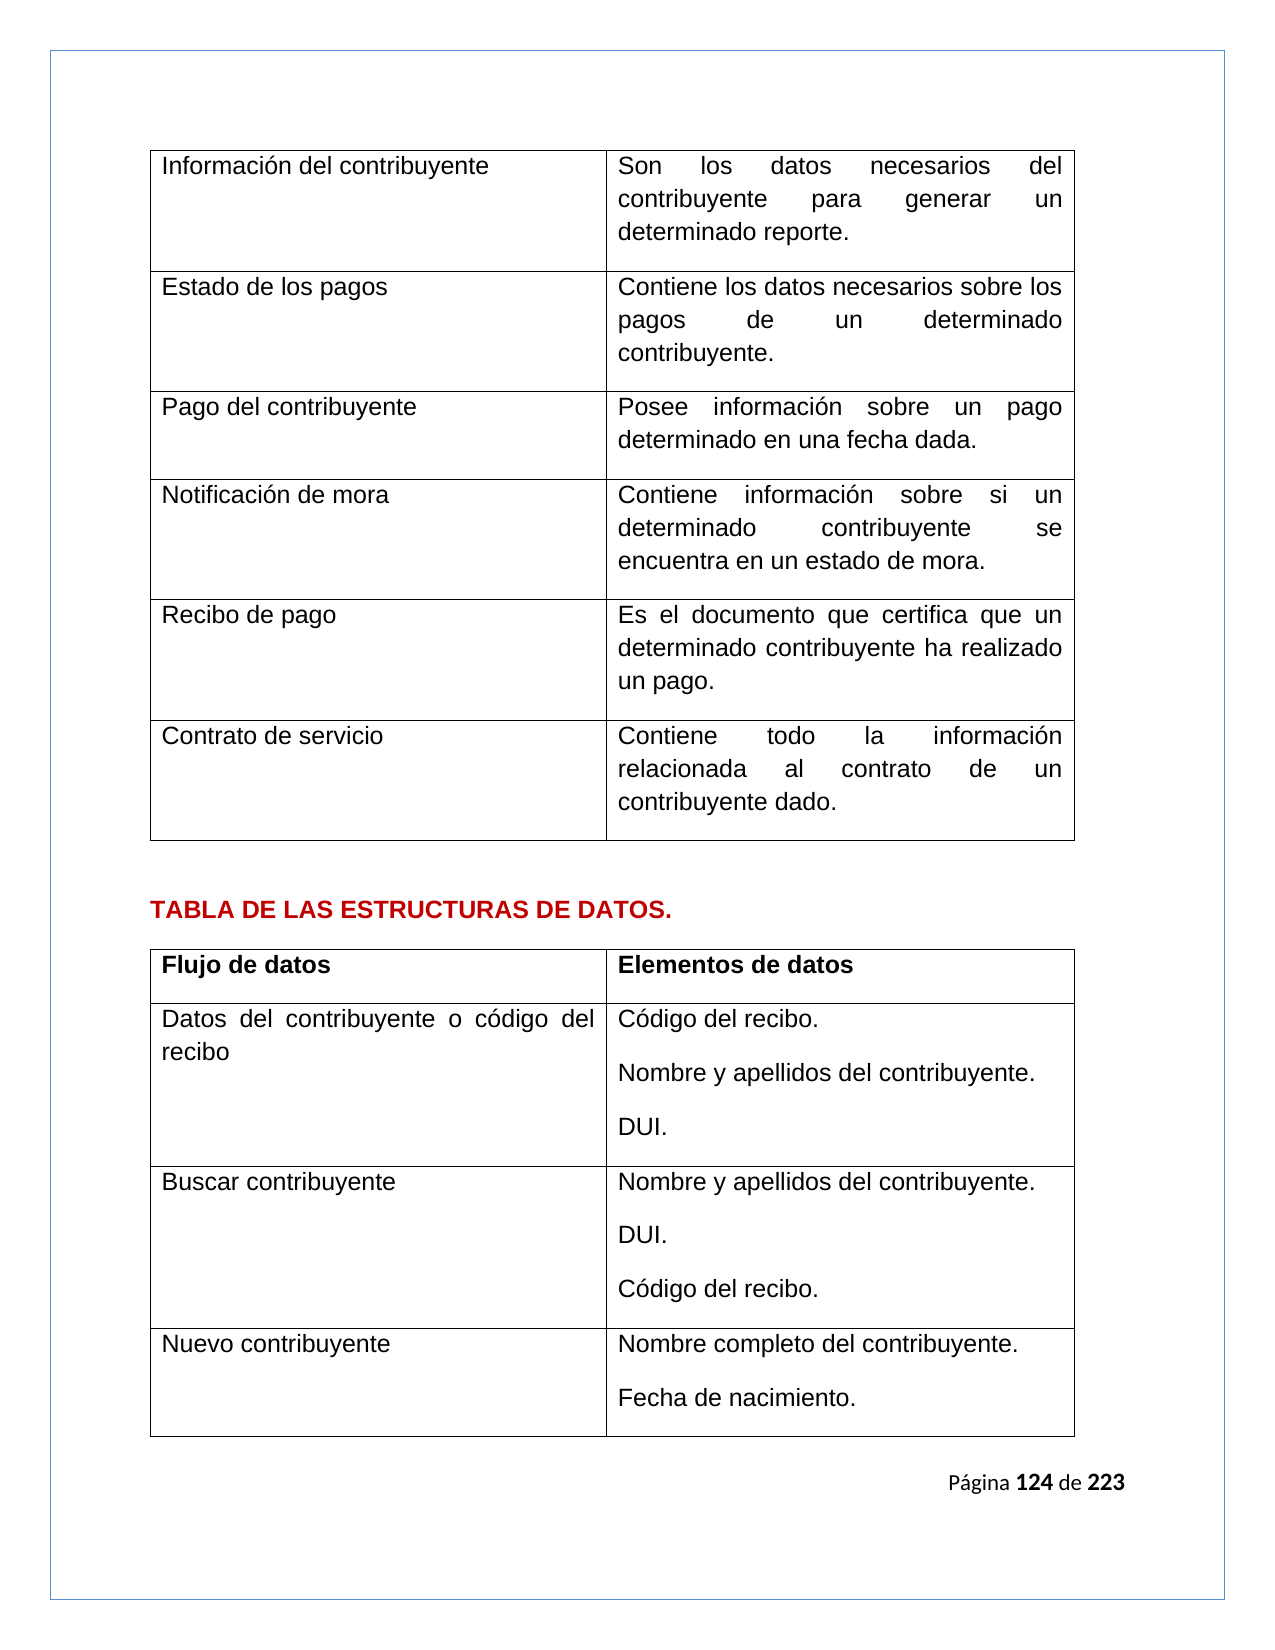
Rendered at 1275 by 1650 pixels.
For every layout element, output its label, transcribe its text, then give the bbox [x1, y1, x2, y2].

table_cell Estado de los pagos [151, 272, 606, 391]
table_header Flujo de datos [151, 950, 606, 1003]
table_cell Código del recibo. Nombre y apellidos del contribuyente. DUI. [607, 1004, 1074, 1166]
table_cell Pago del contribuyente [151, 392, 606, 478]
table_cell Notificación de mora [151, 480, 606, 599]
text TABLA DE LAS ESTRUCTURAS DE DATOS. [150, 895, 1125, 924]
table_cell Información del contribuyente [151, 151, 606, 271]
table_cell Posee información sobre un pago determinado en una fecha dada. [607, 392, 1074, 478]
table_cell Buscar contribuyente [151, 1167, 606, 1328]
table_header Elementos de datos [607, 950, 1074, 1003]
table_cell Nombre y apellidos del contribuyente. DUI. Código del recibo. [607, 1167, 1074, 1328]
table_cell Es el documento que certifica que un determinado contribuyente ha realizado un pago. [607, 600, 1074, 719]
table_cell Contiene todo la información relacionada al contrato de un contribuyente dado. [607, 721, 1074, 840]
table_cell Nuevo contribuyente [151, 1329, 606, 1436]
table_cell Datos del contribuyente o código del recibo [151, 1004, 606, 1166]
table_cell Son los datos necesarios del contribuyente para generar un determinado reporte. [607, 151, 1074, 271]
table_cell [607, 1329, 1074, 1436]
table_cell Recibo de pago [151, 600, 606, 719]
table_cell Contrato de servicio [151, 721, 606, 840]
table_cell Contiene los datos necesarios sobre los pagos de un determinado contribuyente. [607, 272, 1074, 391]
table_cell Contiene información sobre si un determinado contribuyente se encuentra en un estado de mora. [607, 480, 1074, 599]
